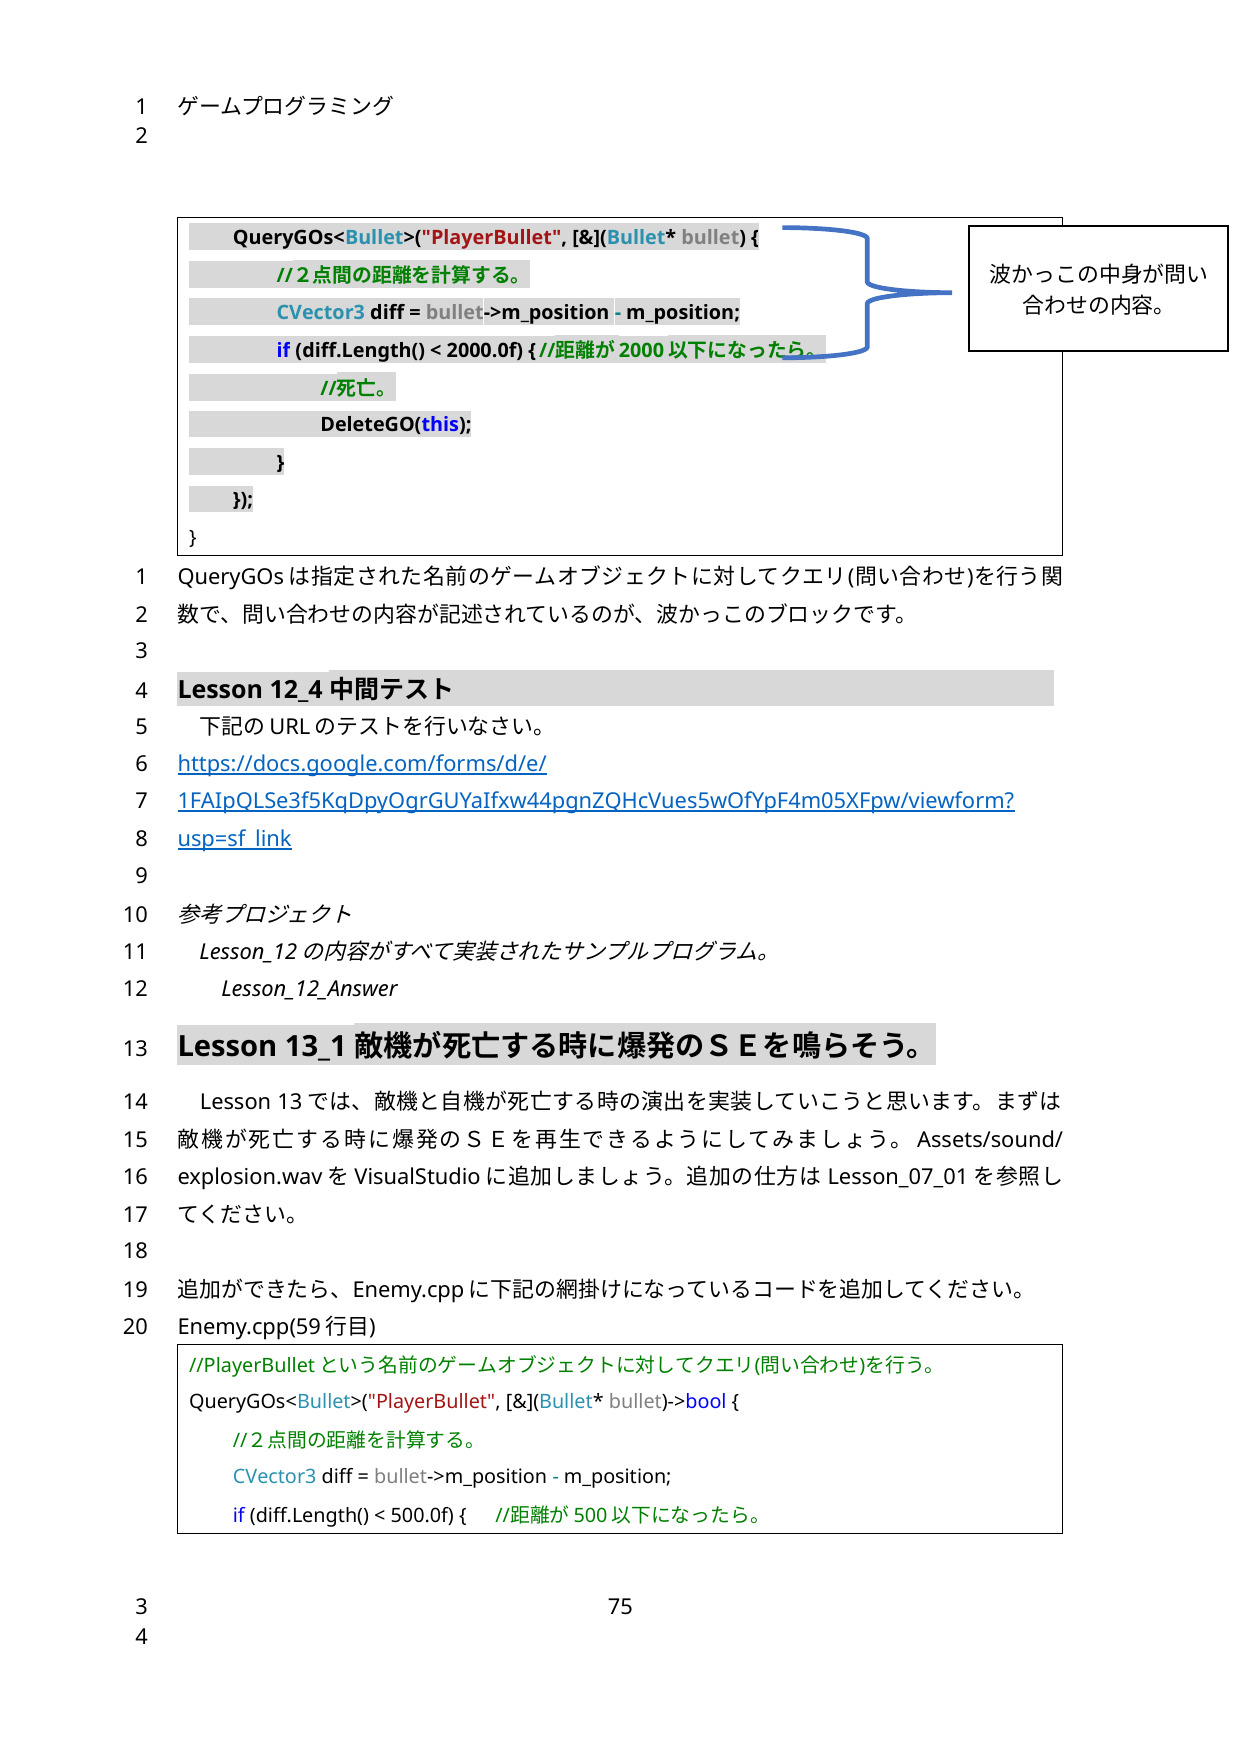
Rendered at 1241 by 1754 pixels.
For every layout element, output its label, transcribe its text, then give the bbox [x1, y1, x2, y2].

text https://docs.google.com/forms/d/e/1FAIpQLSe3f5KqDpyOgrGUYaIfxw44pgnZQHcVues5wOfYpF4m05XFpw/viewform?usp=sf_link [177, 744, 1063, 856]
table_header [178, 218, 1062, 555]
text Lesson_12の内容がすべて実装されたサンプルプログラム。 [177, 931, 1063, 969]
text Enemy.cpp(59行目) [177, 1306, 1063, 1344]
subtitle Lesson 13_1 敵機が死亡する時に爆発のＳＥを鳴らそう。 [177, 1006, 1063, 1081]
text Lesson_12_Answer [177, 969, 1063, 1006]
text QueryGOsは指定された名前のゲームオブジェクトに対してクエリ(問い合わせ)を行う関数で、問い合わせの内容が記述されているのが、波かっこのブロックです。 [177, 556, 1063, 631]
text 参考プロジェクト [177, 894, 1063, 931]
subtitle Lesson 12_4 中間テスト [177, 669, 1063, 706]
text 追加ができたら、Enemy.cppに下記の網掛けになっているコードを追加してください。 [177, 1269, 1063, 1306]
text Lesson 13では、敵機と自機が死亡する時の演出を実装していこうと思います。まずは敵機が死亡する時に爆発のＳＥを再生できるようにしてみましょう。Assets/sound/explosion.wavをVisualStudioに追加しましょう。追加の仕方はLesson_07_01を参照してください。 [177, 1081, 1063, 1231]
text 下記のURLのテストを行いなさい。 [177, 706, 1063, 744]
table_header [178, 1345, 1062, 1532]
